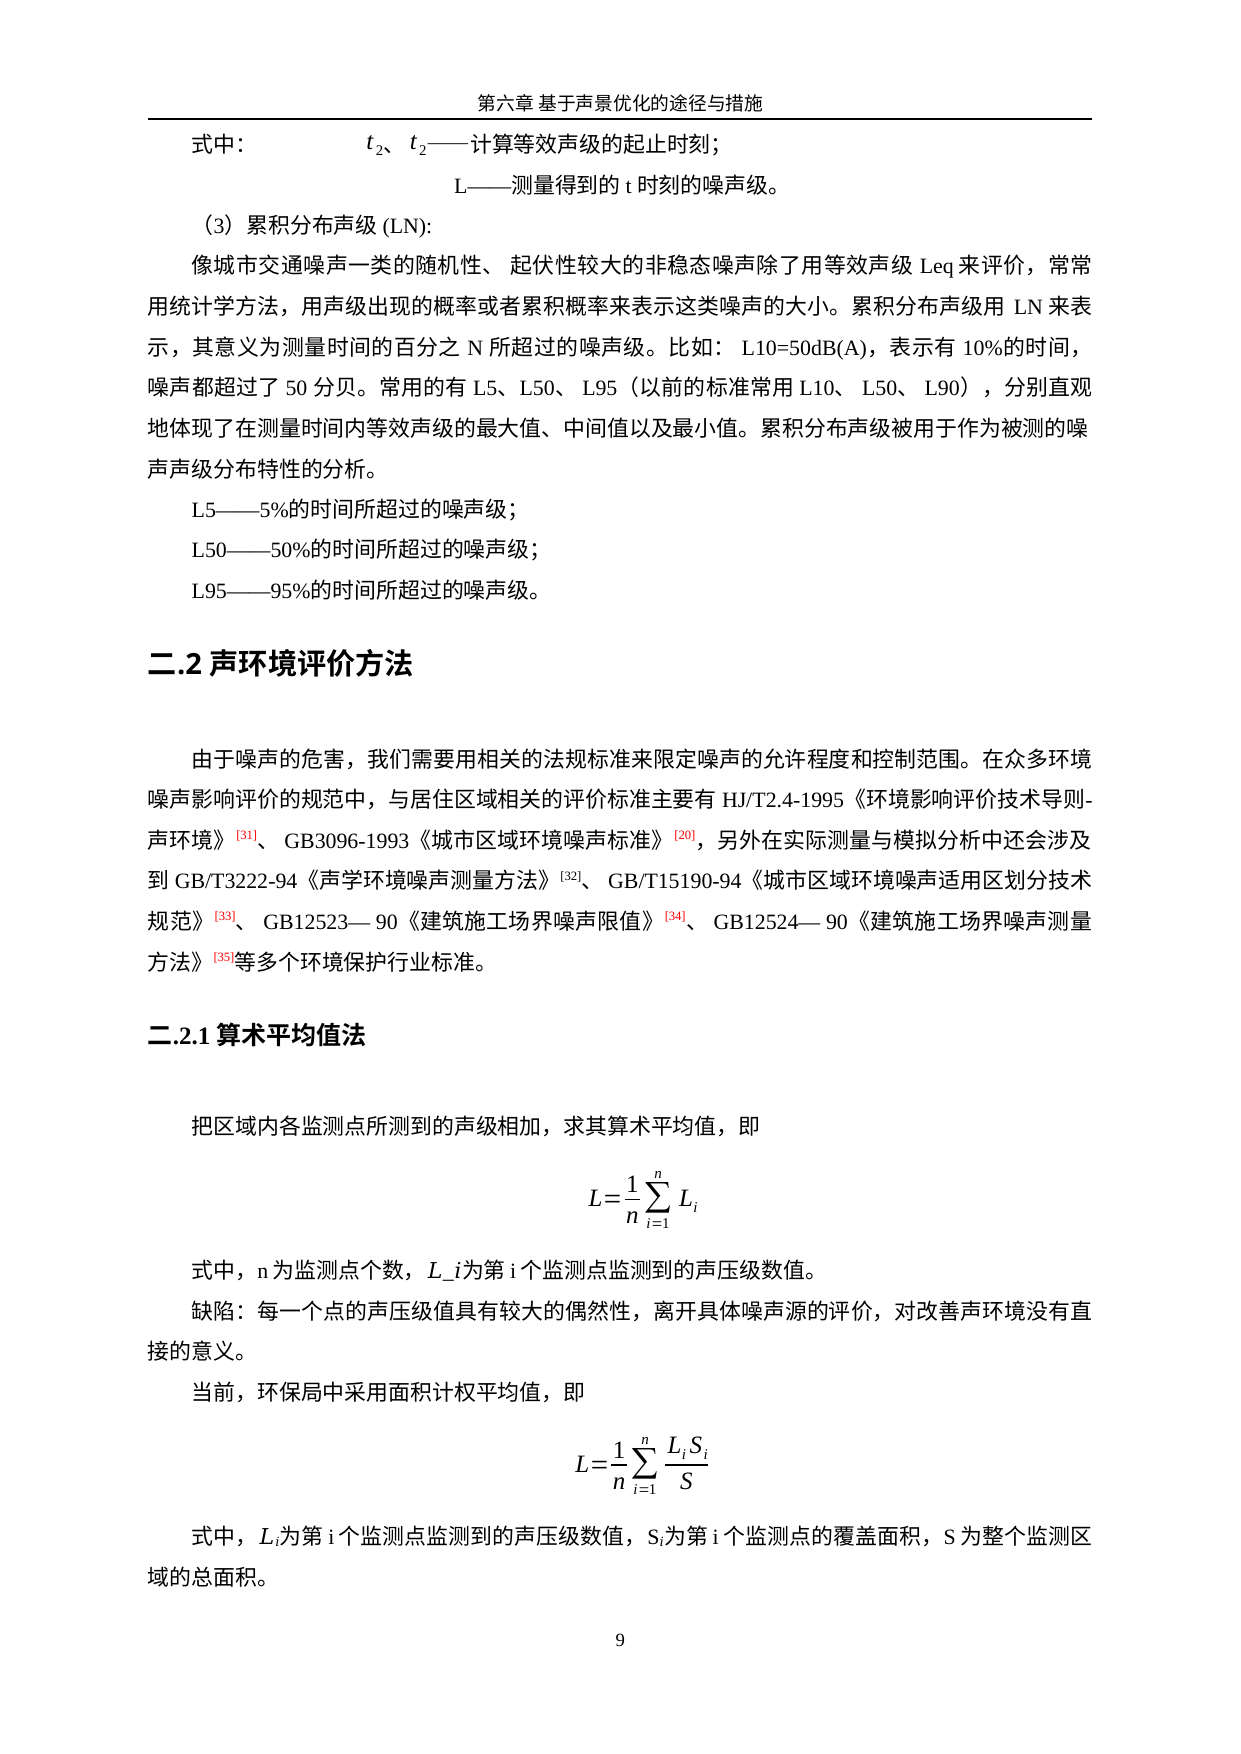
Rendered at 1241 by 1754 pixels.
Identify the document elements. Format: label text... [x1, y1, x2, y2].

text （3）累积分布声级 (LN): [148, 208, 1092, 240]
text 像城市交通噪声一类的随机性、 起伏性较大的非稳态噪声除了用等效声级 Leq来评价，常常用统计学方法，用声级出现的概率或者累积概率来表示这类噪声的大小。累积分布声级用 LN 来表示，其意义为测量时间的百分之 N 所超过的噪声级。比如： L10=50dB(A)，表示有 10%的时间，噪声都超过了 50 分贝。常用的有 L5、L50、 L95（以前的标准常用 L10、 L50、 L90），分别直观地体现了在测量时间内等效声级的最大值、中间值以及最小值。累积分布声级被用于作为被测的噪声声级分布特性的分析。 [148, 248, 1092, 484]
text L——测量得到的 t 时刻的噪声级。 [148, 167, 1092, 200]
text L95——95%的时间所超过的噪声级。 [148, 572, 1092, 605]
text 算术平均值法 [148, 1001, 1092, 1066]
text 式中，n为监测点个数，𝐿_𝑖为第i个监测点监测到的声压级数值。 [148, 1253, 1092, 1285]
text 由于噪声的危害，我们需要用相关的法规标准来限定噪声的允许程度和控制范围。在众多环境噪声影响评价的规范中，与居住区域相关的评价标准主要有HJ/T2.4-1995《环境影响评价技术导则-声环境》[31]、 GB3096-1993《城市区域环境噪声标准》[20]，另外在实际测量与模拟分析中还会涉及到 GB/T3222-94《声学环境噪声测量方法》[32]、 GB/T15190-94《城市区域环境噪声适用区划分技术规范》[33]、 GB12523— 90《建筑施工场界噪声限值》[34]、 GB12524— 90《建筑施工场界噪声测量方法》[35]等多个环境保护行业标准。 [148, 741, 1092, 977]
text 式中，𝐿𝑖为第i个监测点监测到的声压级数值，S𝑖为第i个监测点的覆盖面积，S为整个监测区域的总面积。 [148, 1518, 1092, 1592]
text 把区域内各监测点所测到的声级相加，求其算术平均值，即 [148, 1109, 1092, 1141]
text 缺陷：每一个点的声压级值具有较大的偶然性，离开具体噪声源的评价，对改善声环境没有直接的意义。 [148, 1293, 1092, 1366]
text 式中： 、 ——计算等效声级的起止时刻； [148, 127, 1092, 159]
text L5——5%的时间所超过的噪声级； [148, 492, 1092, 524]
text 声环境评价方法 [148, 629, 1092, 694]
text L50——50%的时间所超过的噪声级； [148, 532, 1092, 564]
text 当前，环保局中采用面积计权平均值，即 [148, 1374, 1092, 1407]
